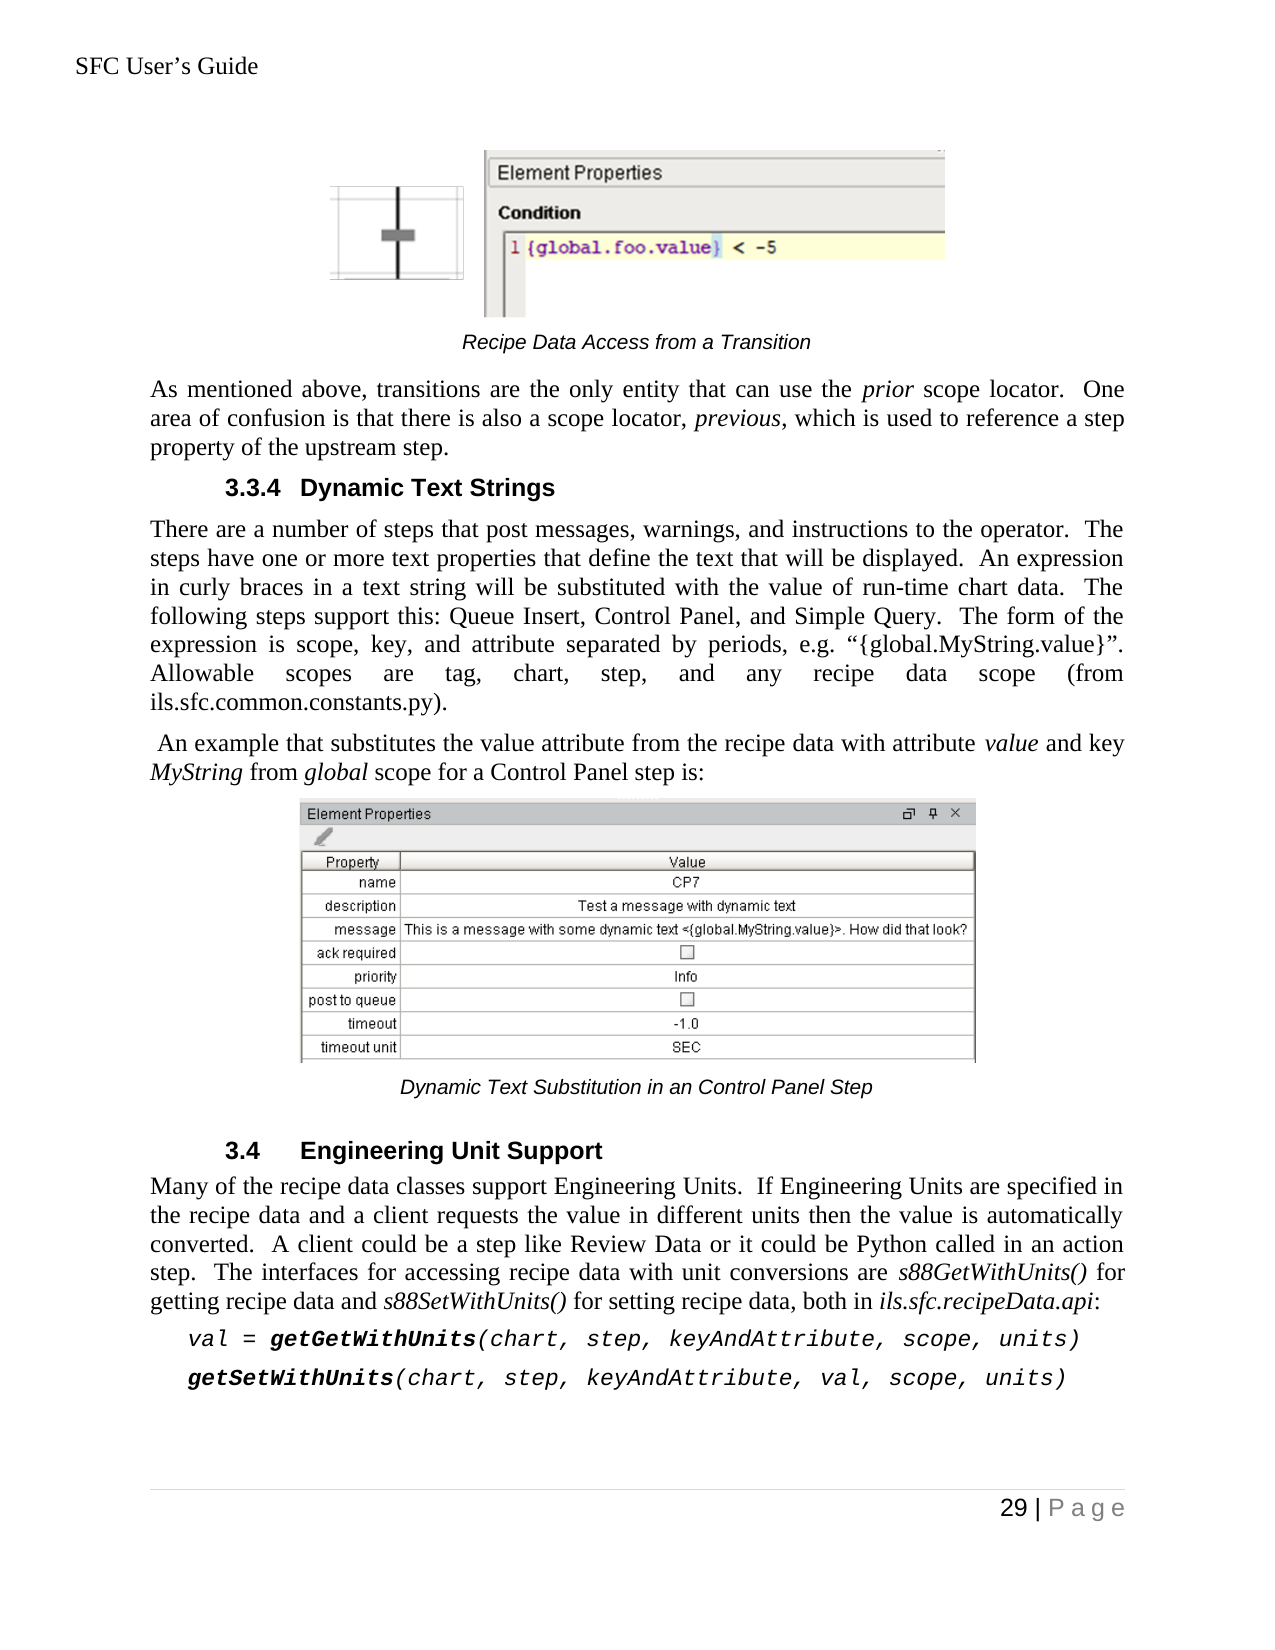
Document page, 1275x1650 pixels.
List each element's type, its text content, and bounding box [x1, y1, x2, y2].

text An example that substitutes the value attribute from the recipe data with attribute value and key MyString from global scope for a Control Panel step is: [150, 728, 1125, 786]
subtitle Engineering Unit Support [225, 1136, 1125, 1165]
text val = getGetWithUnits(chart, step, keyAndAttribute, scope, units) [187, 1327, 1162, 1353]
text Many of the recipe data classes support Engineering Units. If Engineering Units are specified in the recipe data and a client requests the value in different units then the value is automatically converted. A client could be a step like Review Data or it could be Python called in an action step. The interfaces for accessing recipe data with unit conversions are s88GetWithUnits() for getting recipe data and s88SetWithUnits() for setting recipe data, both in ils.sfc.recipeData.api: [150, 1171, 1125, 1315]
subtitle Dynamic Text Strings [225, 473, 1125, 502]
picture [299, 798, 976, 1063]
text There are a number of steps that post messages, warnings, and instructions to the operator. The steps have one or more text properties that define the text that will be displayed. An expression in curly braces in a text string will be substituted with the value of run-time chart data. The following steps support this: Queue Insert, Control Panel, and Simple Query. The form of the expression is scope, key, and attribute separated by periods, e.g. “{global.MyString.value}”. Allowable scopes are tag, chart, step, and any recipe data scope (from ils.sfc.common.constants.py). [150, 514, 1125, 716]
text As mentioned above, transitions are the only entity that can use the prior scope locator. One area of confusion is that there is also a scope locator, previous, which is used to reference a step property of the upstream step. [150, 374, 1125, 461]
text Recipe Data Access from a Transition [150, 330, 1125, 354]
text Dynamic Text Substitution in an Control Panel Step [150, 1075, 1125, 1099]
picture [329, 150, 946, 318]
text getSetWithUnits(chart, step, keyAndAttribute, val, scope, units) [187, 1366, 1162, 1392]
